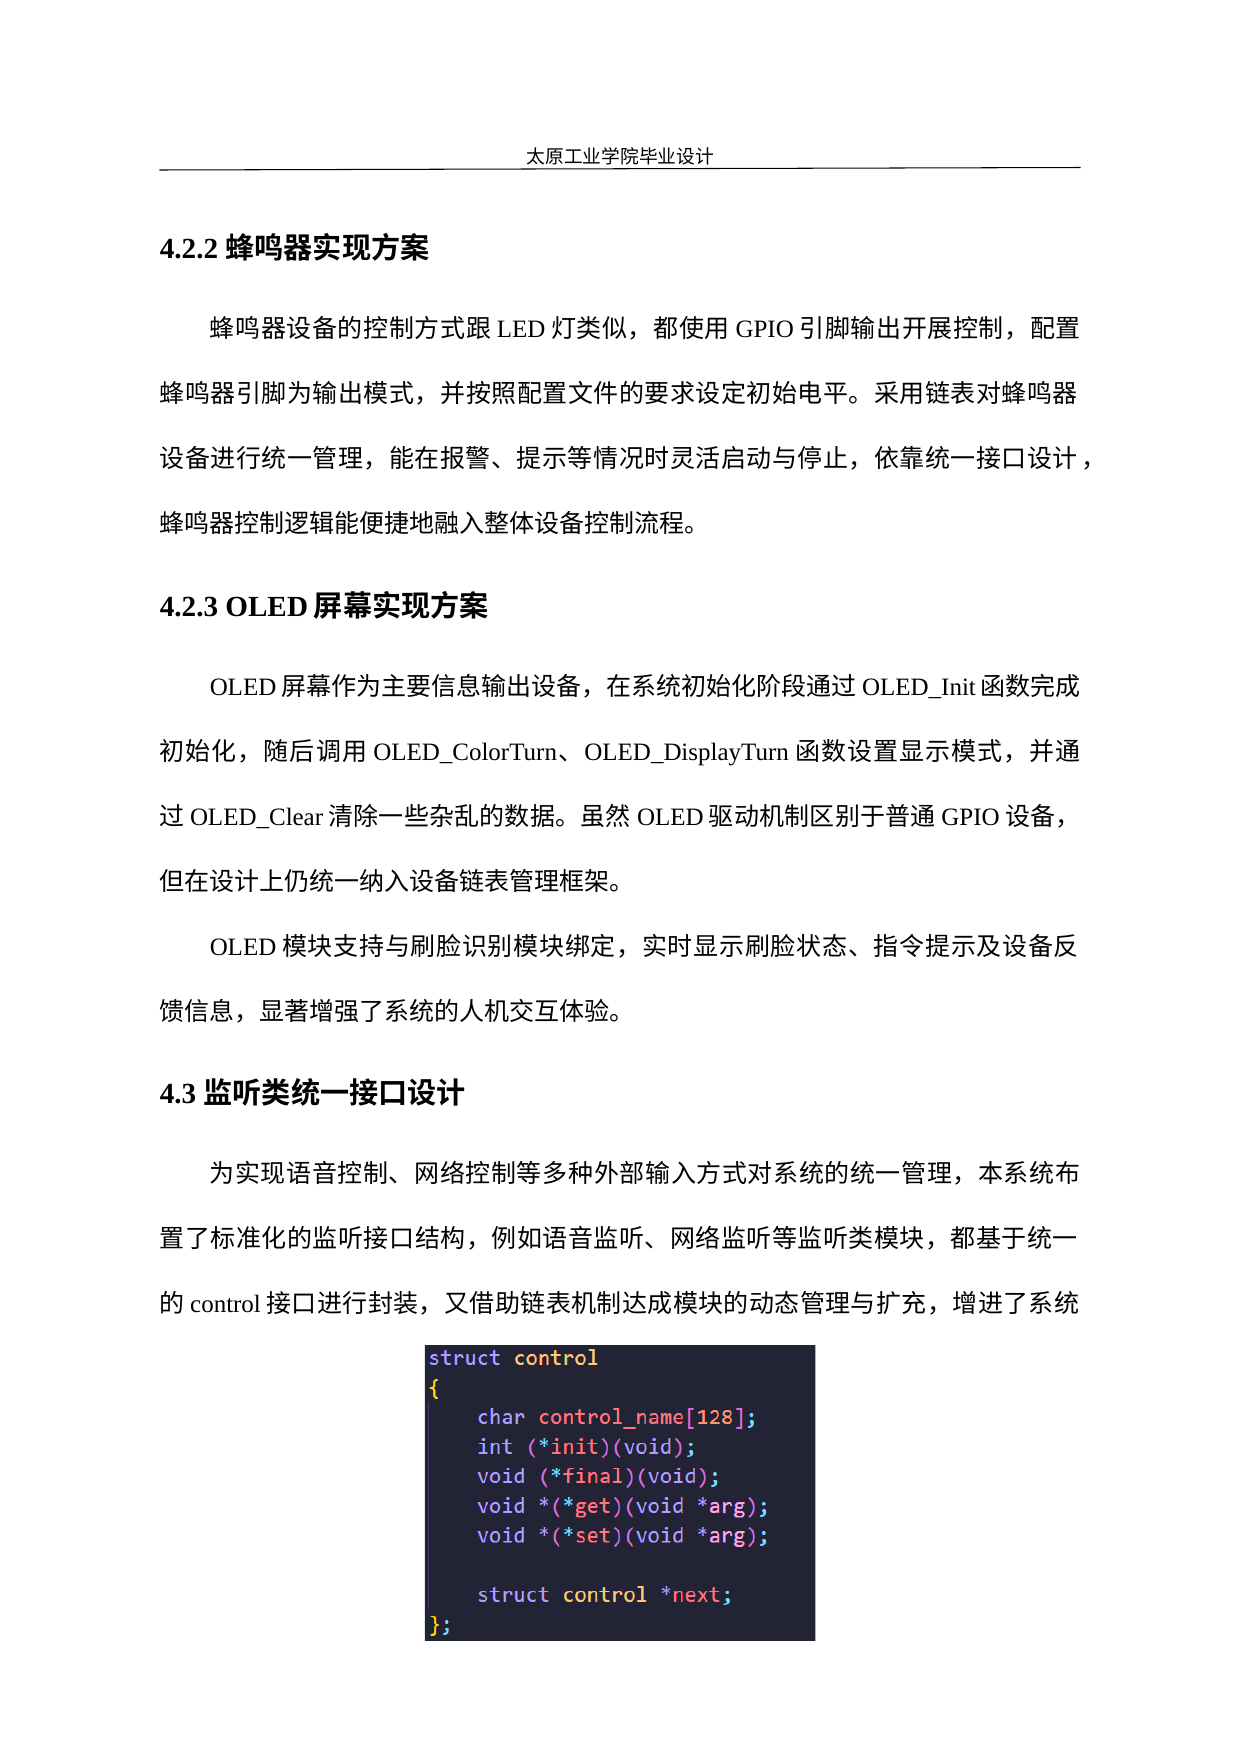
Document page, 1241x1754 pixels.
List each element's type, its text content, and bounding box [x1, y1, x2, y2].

text 为实现语音控制、网络控制等多种外部输入方式对系统的统一管理，本系统布置了标准化的监听接口结构，例如语音监听、网络监听等监听类模块，都基于统一的control接口进行封装，又借助链表机制达成模块的动态管理与扩充，增进了系统的扩展性及模块化程度，统一的control接口定义如图4.5所示。 [159, 1139, 1081, 1334]
picture [424, 1345, 816, 1641]
subtitle 监听类统一接口设计 [159, 1058, 1081, 1123]
text OLED屏幕作为主要信息输出设备，在系统初始化阶段通过OLED_Init函数完成初始化，随后调用OLED_ColorTurn、OLED_DisplayTurn函数设置显示模式，并通过OLED_Clear清除一些杂乱的数据。虽然OLED驱动机制区别于普通GPIO设备，但在设计上仍统一纳入设备链表管理框架。 [159, 652, 1081, 912]
subtitle OLED屏幕实现方案 [159, 571, 1081, 636]
text 蜂鸣器设备的控制方式跟LED灯类似，都使用GPIO引脚输出开展控制，配置蜂鸣器引脚为输出模式，并按照配置文件的要求设定初始电平。采用链表对蜂鸣器设备进行统一管理，能在报警、提示等情况时灵活启动与停止，依靠统一接口设计，蜂鸣器控制逻辑能便捷地融入整体设备控制流程。 [159, 294, 1081, 554]
subtitle 蜂鸣器实现方案 [159, 213, 1081, 278]
text OLED模块支持与刷脸识别模块绑定，实时显示刷脸状态、指令提示及设备反馈信息，显著增强了系统的人机交互体验。 [159, 912, 1081, 1042]
